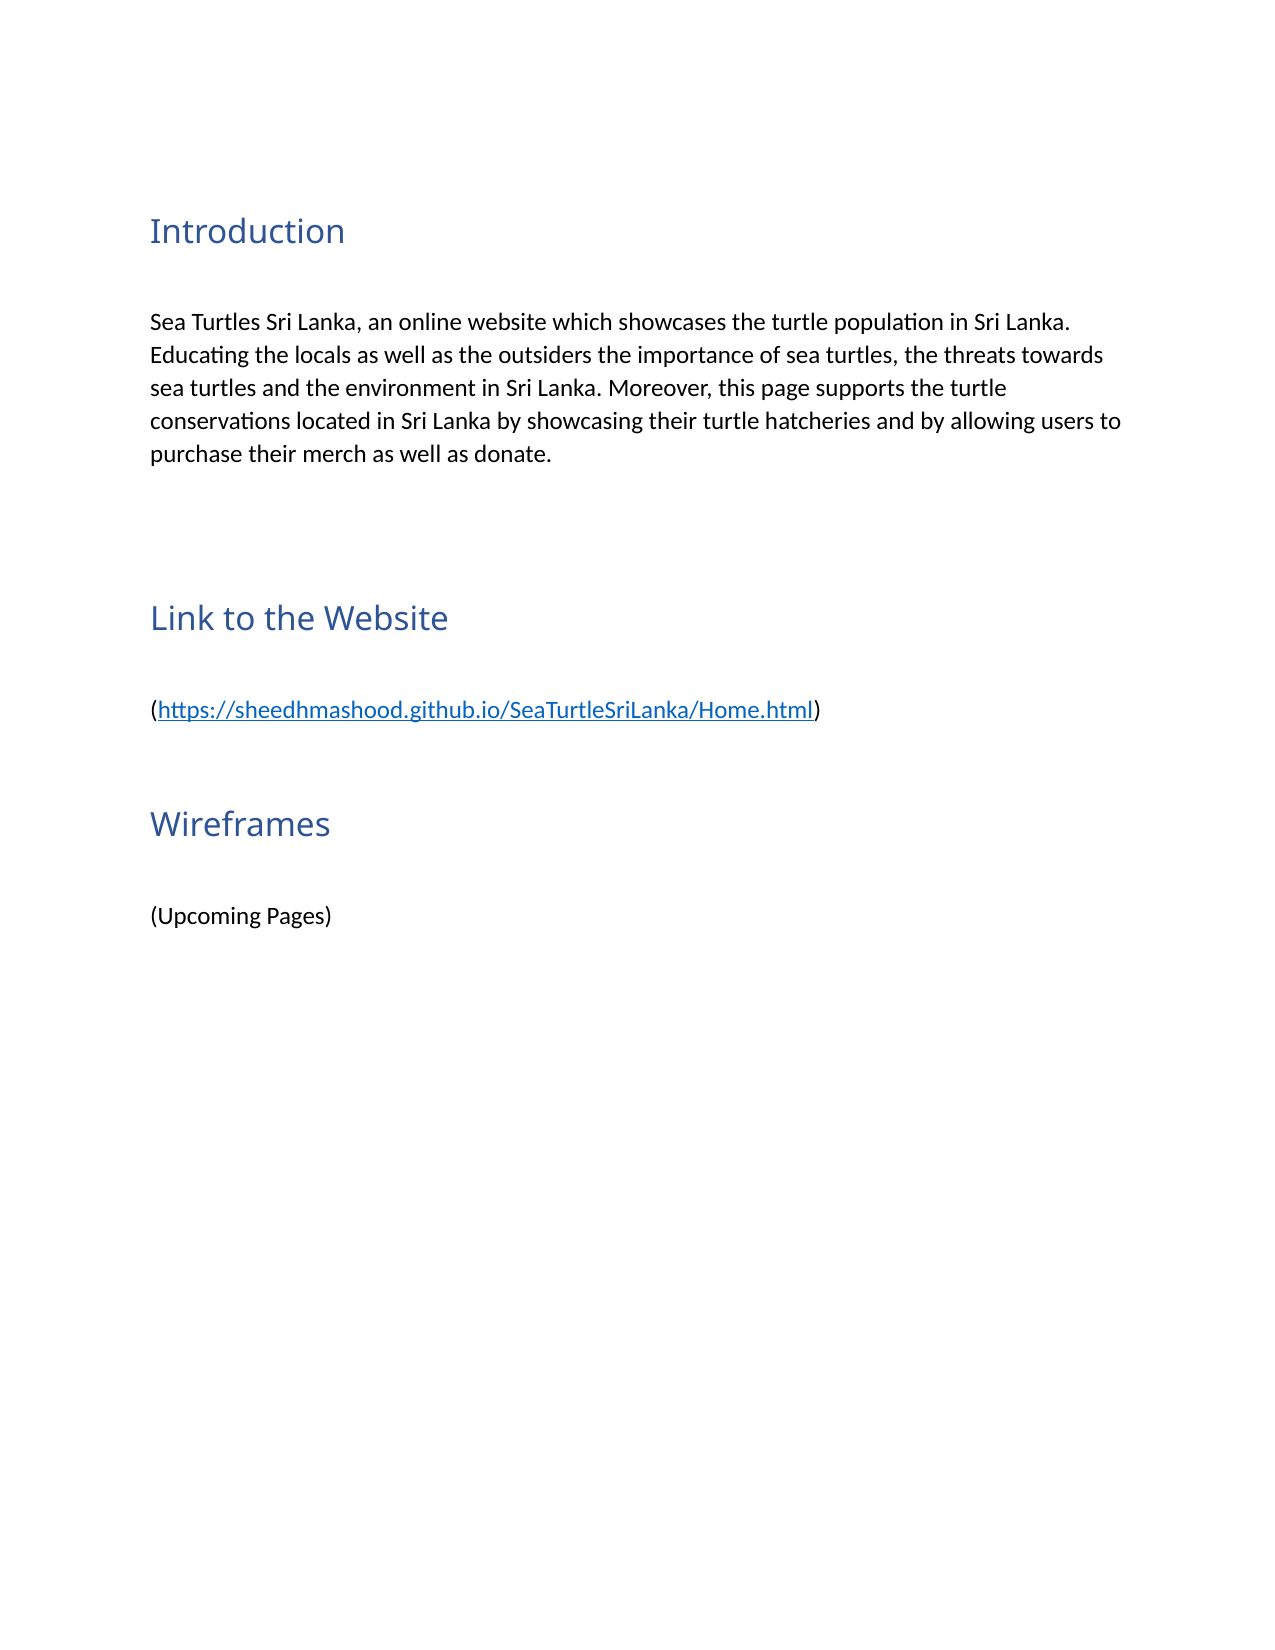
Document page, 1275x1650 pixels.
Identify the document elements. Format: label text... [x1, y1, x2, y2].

subtitle Introduction [150, 208, 1125, 253]
text (https://sheedhmashood.github.io/SeaTurtleSriLanka/Home.html) [150, 694, 1125, 724]
subtitle Wireframes [150, 801, 1125, 847]
text Sea Turtles Sri Lanka, an online website which showcases the turtle population in Sri Lanka. Educating the locals as well as the outsiders the importance of sea turtles, the threats towards sea turtles and the environment in Sri Lanka. Moreover, this page supports the turtle conservations located in Sri Lanka by showcasing their turtle hatcheries and by allowing users to purchase their merch as well as donate. [150, 306, 1125, 469]
subtitle Link to the Website [150, 595, 1125, 641]
text (Upcoming Pages) [150, 900, 1125, 930]
